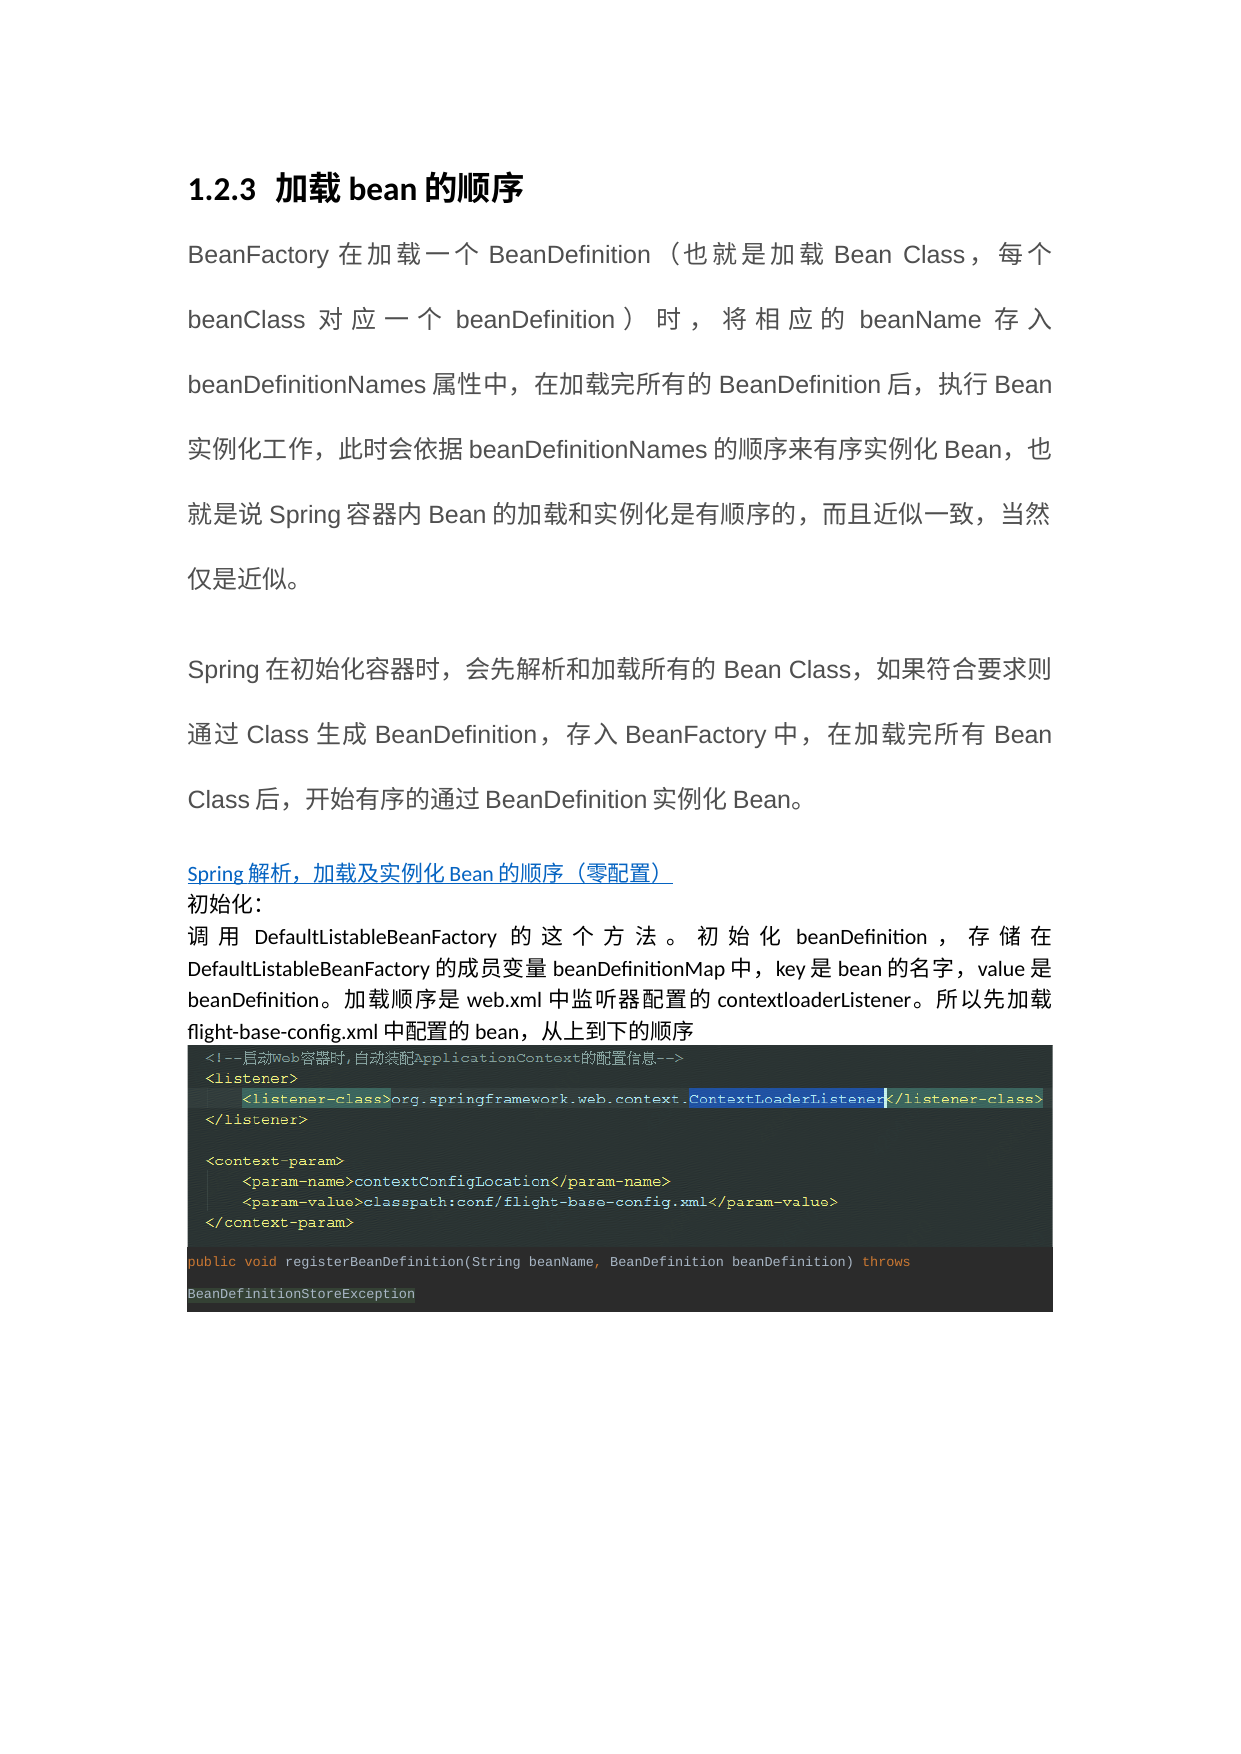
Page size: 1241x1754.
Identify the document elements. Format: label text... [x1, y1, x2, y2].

subtitle 加载bean的顺序 [187, 162, 1053, 210]
text 调用DefaultListableBeanFactory的这个方法。初始化beanDefinition，存储在DefaultListableBeanFactory的成员变量beanDefinitionMap中，key是bean的名字，value是beanDefinition。加载顺序是web.xml中监听器配置的contextloaderListener。所以先加载flight-base-config.xml中配置的bean，从上到下的顺序 [187, 919, 1053, 1045]
text public void registerBeanDefinition(String beanName, BeanDefinition beanDefinition) throws BeanDefinitionStoreException [187, 1247, 1053, 1312]
text 初始化： [187, 887, 1053, 919]
text Spring在初始化容器时，会先解析和加载所有的Bean Class，如果符合要求则通过Class生成BeanDefinition，存入BeanFactory中，在加载完所有Bean Class后，开始有序的通过BeanDefinition实例化Bean。 [187, 636, 1053, 831]
text BeanFactory在加载一个BeanDefinition（也就是加载Bean Class，每个beanClass对应一个beanDefinition）时，将相应的beanName存入beanDefinitionNames属性中，在加载完所有的BeanDefinition后，执行Bean实例化工作，此时会依据beanDefinitionNames的顺序来有序实例化Bean，也就是说Spring容器内Bean的加载和实例化是有顺序的，而且近似一致，当然仅是近似。 [187, 221, 1053, 611]
picture [187, 1045, 1053, 1247]
text Spring解析，加载及实例化Bean的顺序（零配置） [187, 856, 1053, 887]
